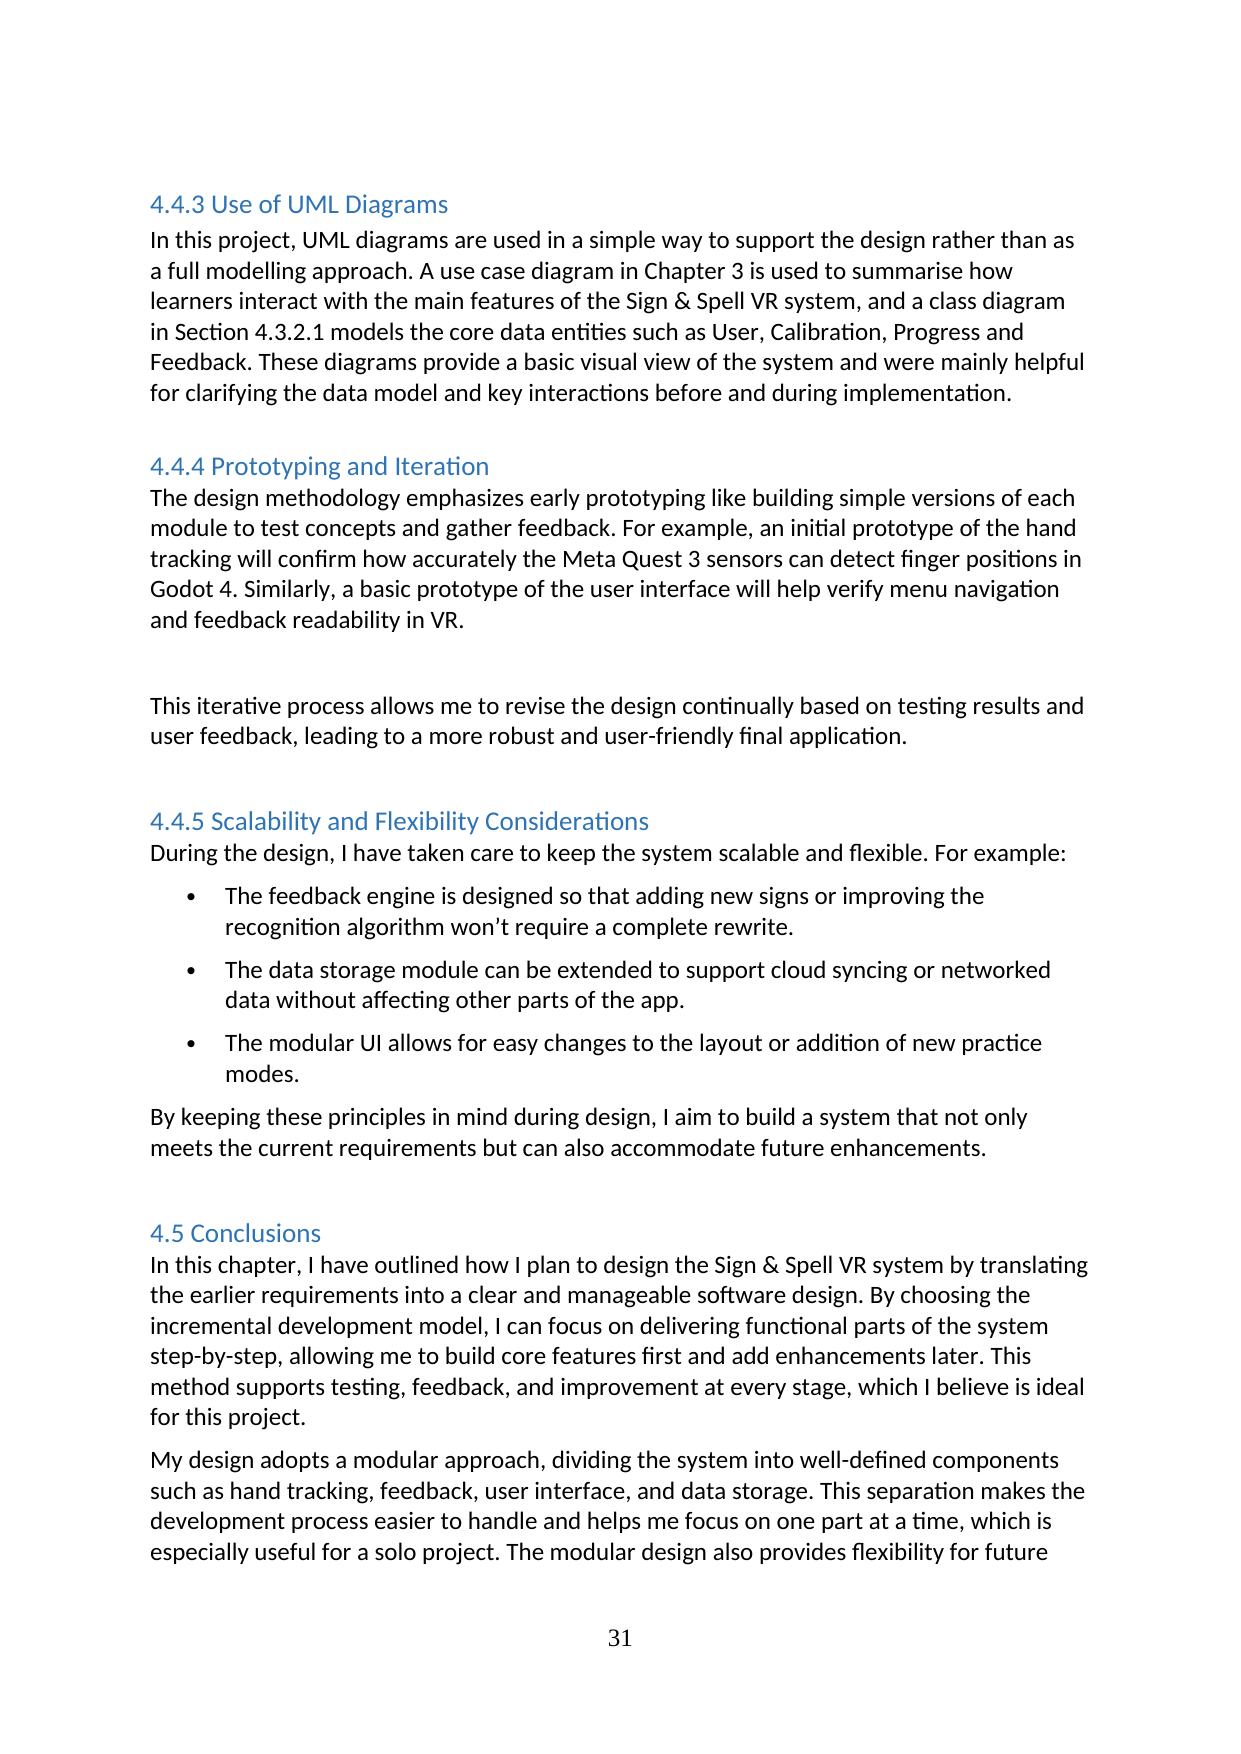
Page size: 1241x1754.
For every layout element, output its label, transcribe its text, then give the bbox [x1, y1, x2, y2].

list The feedback engine is designed so that adding new signs or improving the recognition algorithm won’t require a complete rewrite. [187, 881, 1090, 942]
subtitle 4.5 Conclusions [150, 1216, 1090, 1249]
subtitle 4.4.4 Prototyping and Iteration [150, 449, 1090, 482]
text The design methodology emphasizes early prototyping like building simple versions of each module to test concepts and gather feedback. For example, an initial prototype of the hand tracking will confirm how accurately the Meta Quest 3 sensors can detect finger positions in Godot 4. Similarly, a basic prototype of the user interface will help verify menu navigation and feedback readability in VR. [150, 482, 1090, 634]
subtitle 4.4.5 Scalability and Flexibility Considerations [150, 804, 1090, 837]
subtitle 4.4.3 Use of UML Diagrams [150, 187, 1090, 220]
list The data storage module can be extended to support cloud syncing or networked data without affecting other parts of the app. [187, 954, 1090, 1015]
text During the design, I have taken care to keep the system scalable and flexible. For example: [150, 837, 1090, 868]
text This iterative process allows me to revise the design continually based on testing results and user feedback, leading to a more robust and user-friendly final application. [150, 690, 1090, 751]
list The modular UI allows for easy changes to the layout or addition of new practice modes. [187, 1028, 1090, 1089]
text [150, 1444, 1090, 1566]
text In this chapter, I have outlined how I plan to design the Sign & Spell VR system by translating the earlier requirements into a clear and manageable software design. By choosing the incremental development model, I can focus on delivering functional parts of the system step-by-step, allowing me to build core features first and add enhancements later. This method supports testing, feedback, and improvement at every stage, which I believe is ideal for this project. [150, 1249, 1090, 1432]
text By keeping these principles in mind during design, I aim to build a system that not only meets the current requirements but can also accommodate future enhancements. [150, 1101, 1090, 1162]
subtitle In this project, UML diagrams are used in a simple way to support the design rather than as a full modelling approach. A use case diagram in Chapter 3 is used to summarise how learners interact with the main features of the Sign & Spell VR system, and a class diagram in Section 4.3.2.1 models the core data entities such as User, Calibration, Progress and Feedback. These diagrams provide a basic visual view of the system and were mainly helpful for clarifying the data model and key interactions before and during implementation. [150, 224, 1090, 407]
